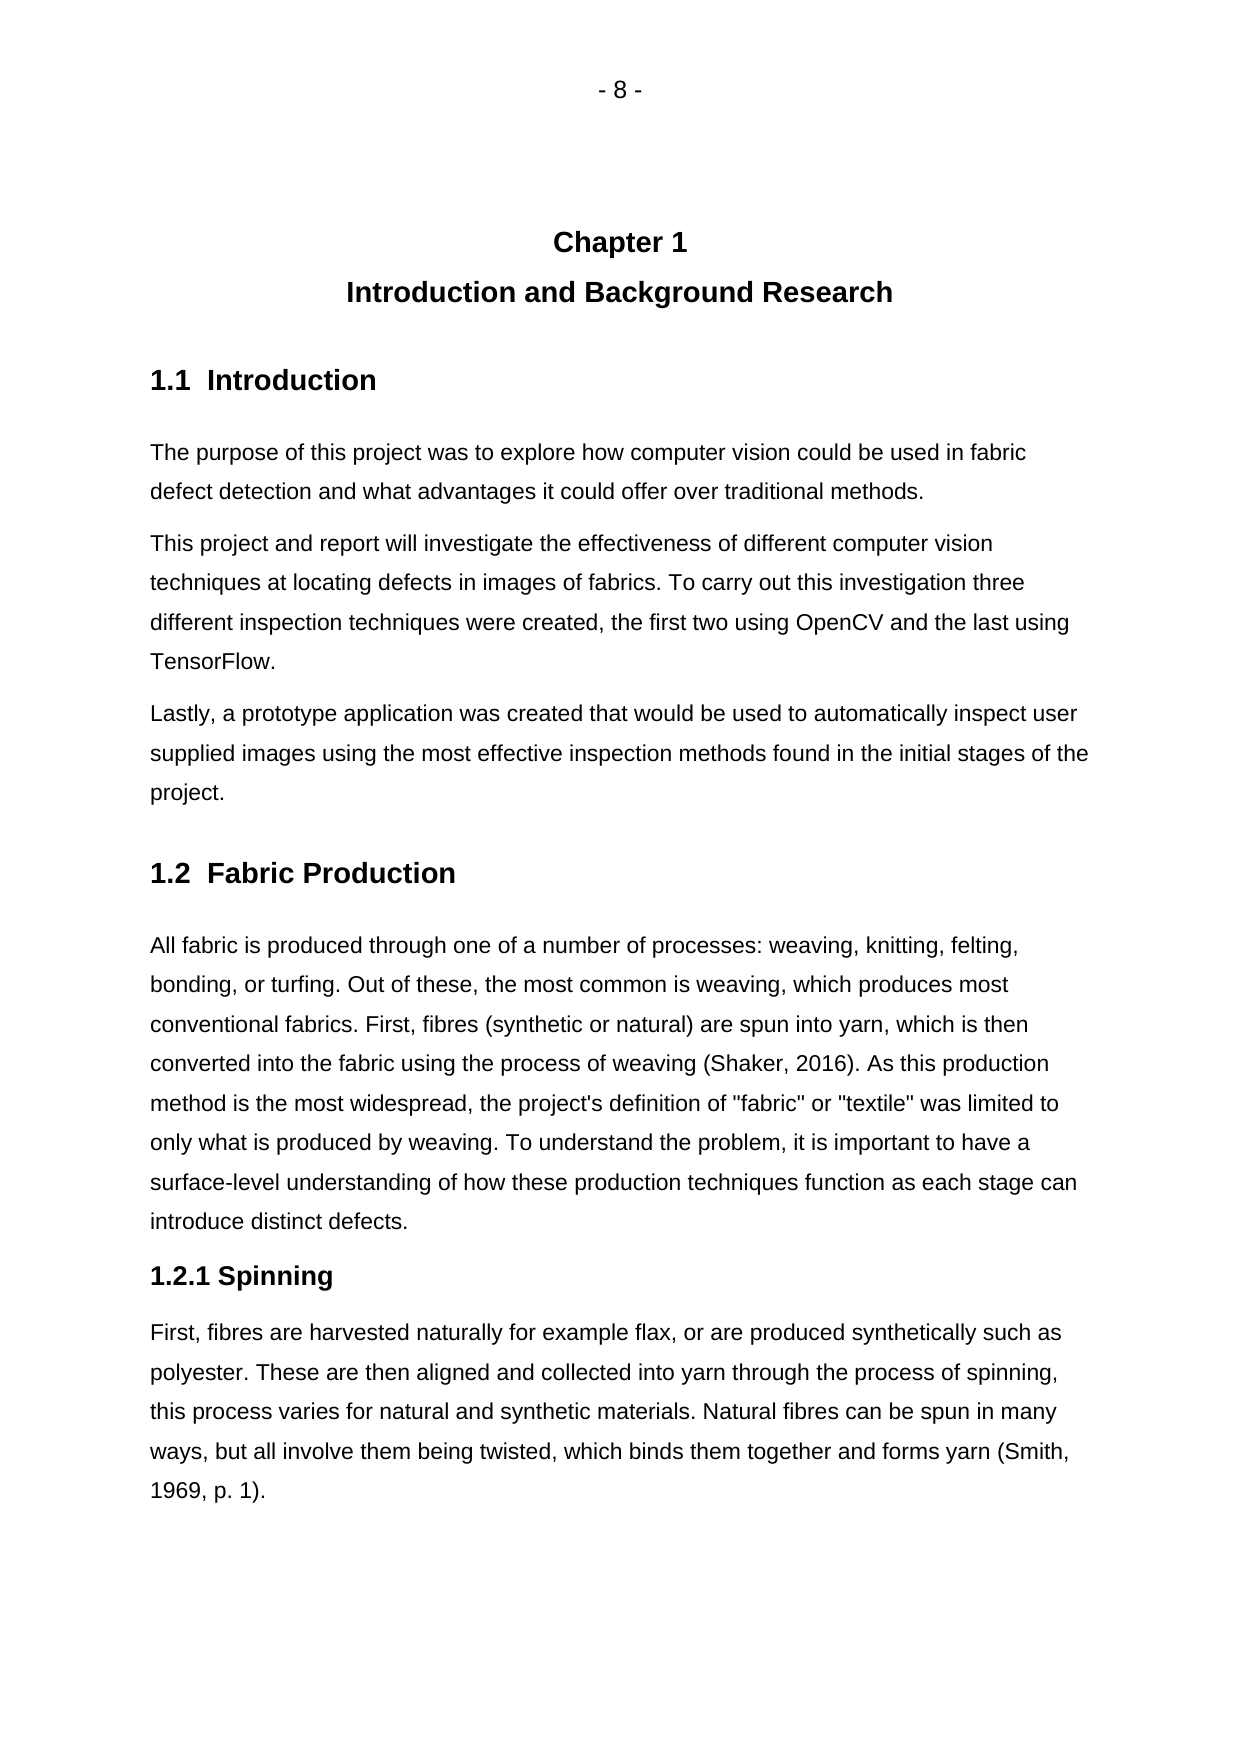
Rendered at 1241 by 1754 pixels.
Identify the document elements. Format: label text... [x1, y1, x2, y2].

subtitle Chapter 1 Introduction and Background Research [150, 225, 1090, 309]
subtitle 1.2 Fabric Production [150, 856, 1090, 890]
text This project and report will investigate the effectiveness of different computer vision techniques at locating defects in images of fabrics. To carry out this investigation three different inspection techniques were created, the first two using OpenCV and the last using TensorFlow. [150, 530, 1090, 675]
subtitle 1.1 Introduction [150, 363, 1090, 397]
text The purpose of this project was to explore how computer vision could be used in fabric defect detection and what advantages it could offer over traditional methods. [150, 438, 1090, 504]
text First, fibres are harvested naturally for example flax, or are produced synthetically such as polyester. These are then aligned and collected into yarn through the process of spinning, this process varies for natural and synthetic materials. Natural fibres can be spun in many ways, but all involve them being twisted, which binds them together and forms yarn (Smith, 1969, p. 1). [150, 1319, 1090, 1503]
text Lastly, a prototype application was created that would be used to automatically inspect user supplied images using the most effective inspection methods found in the initial stages of the project. [150, 700, 1090, 806]
text All fabric is produced through one of a number of processes: weaving, knitting, felting, bonding, or turfing. Out of these, the most common is weaving, which produces most conventional fabrics. First, fibres (synthetic or natural) are spun into yarn, which is then converted into the fabric using the process of weaving (Shaker, 2016). As this production method is the most widespread, the project's definition of "fabric" or "textile" was limited to only what is produced by weaving. To understand the problem, it is important to have a surface-level understanding of how these production techniques function as each stage can introduce distinct defects. [150, 932, 1090, 1234]
subtitle 1.2.1 Spinning [150, 1260, 1090, 1291]
